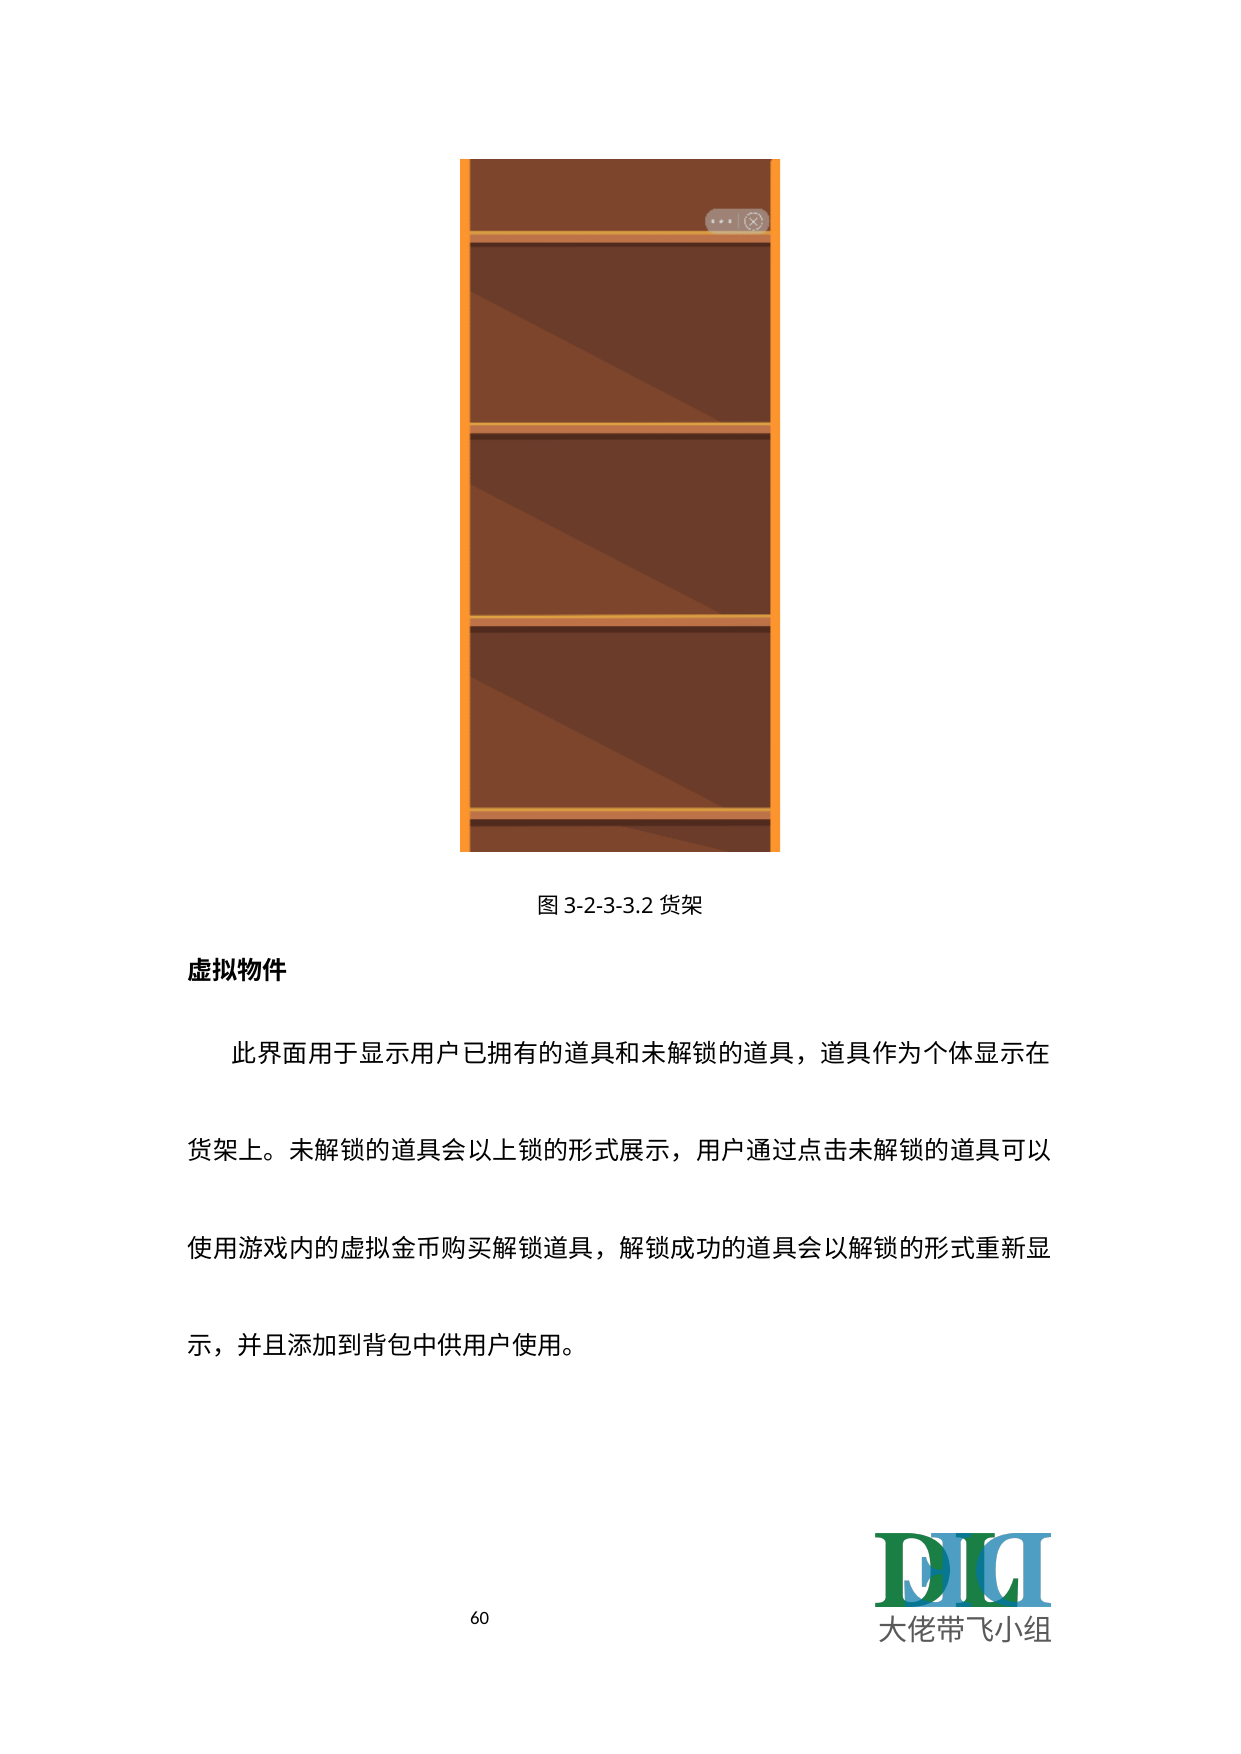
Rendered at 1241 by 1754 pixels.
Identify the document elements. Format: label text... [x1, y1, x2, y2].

picture [460, 159, 781, 852]
picture [873, 1533, 1053, 1607]
text 虚拟物件 [187, 936, 1053, 1001]
text 此界面用于显示用户已拥有的道具和未解锁的道具，道具作为个体显示在货架上。未解锁的道具会以上锁的形式展示，用户通过点击未解锁的道具可以使用游戏内的虚拟金币购买解锁道具，解锁成功的道具会以解锁的形式重新显示，并且添加到背包中供用户使用。 [187, 1019, 1053, 1376]
text 图3-2-3-3.2 货架 [187, 887, 1053, 920]
